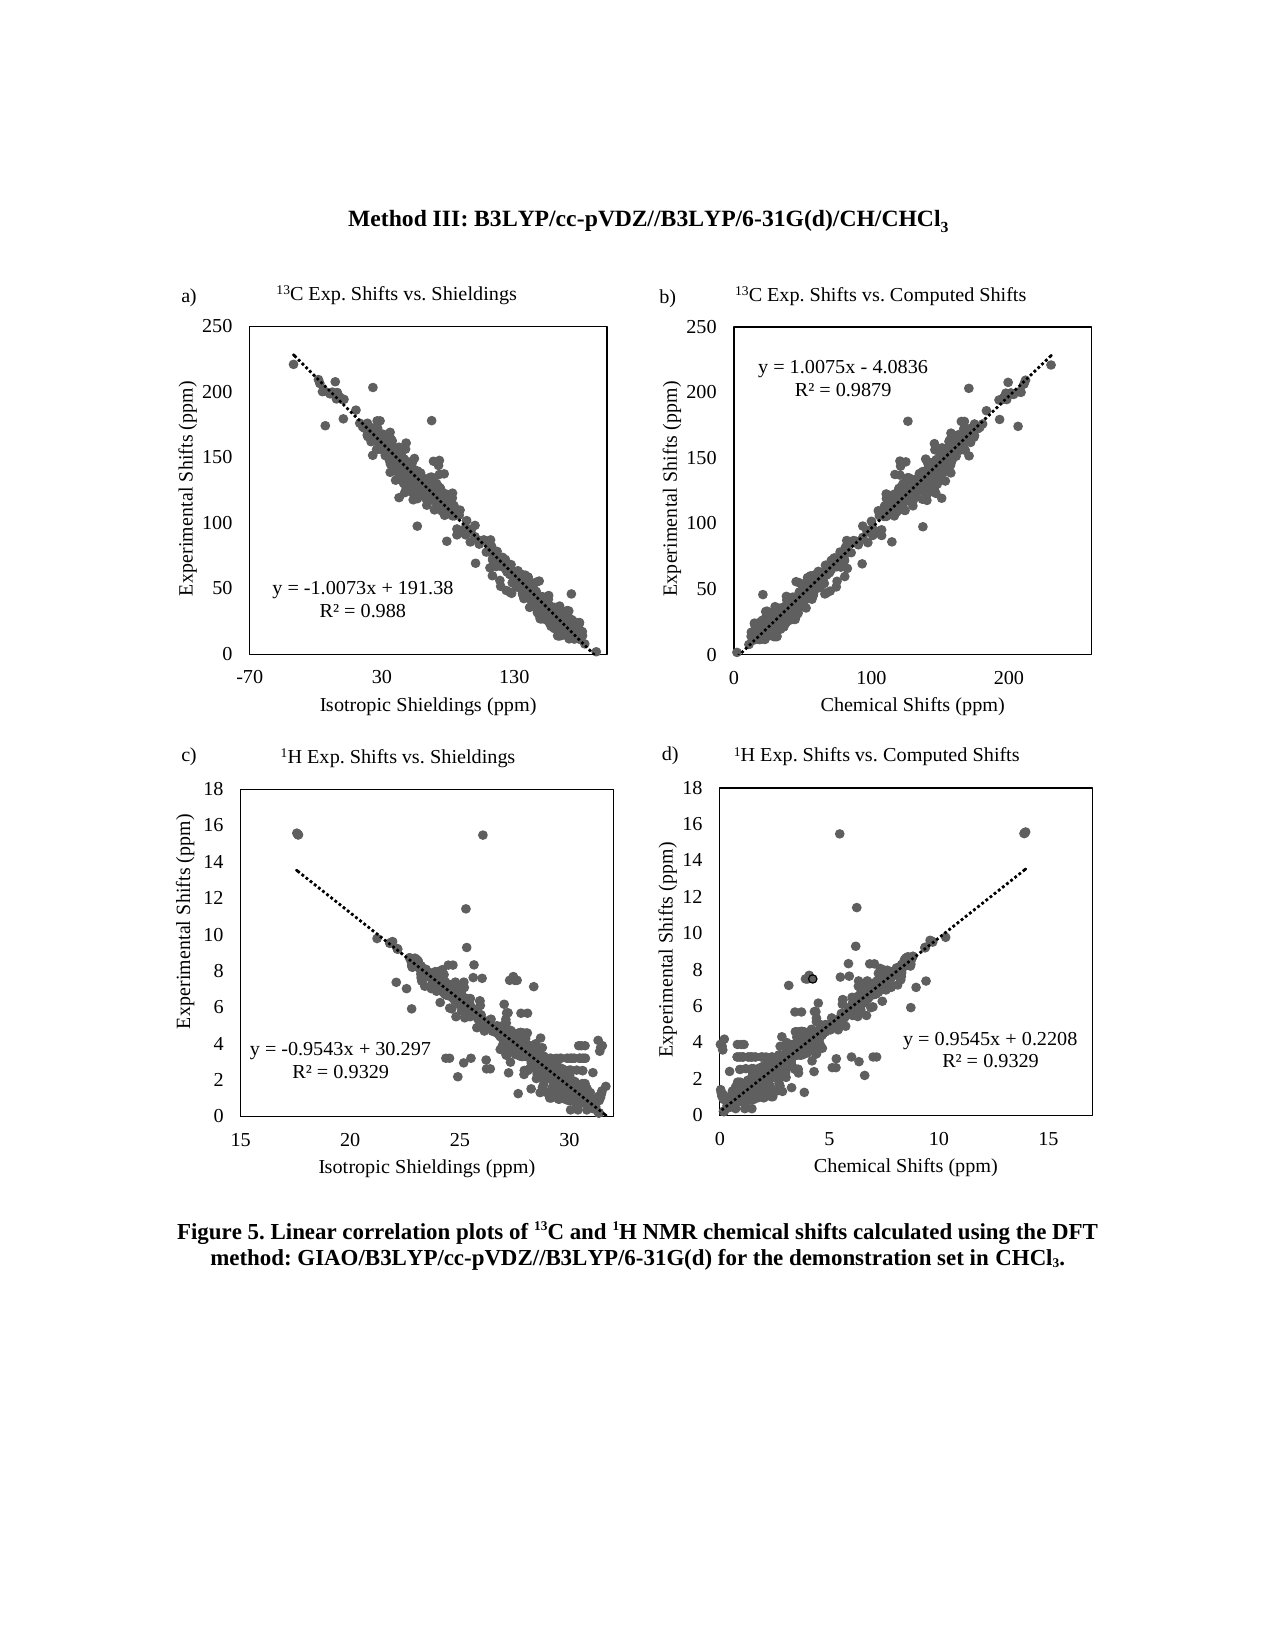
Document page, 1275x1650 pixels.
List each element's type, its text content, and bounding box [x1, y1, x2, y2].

text Figure 5. Linear correlation plots of 13C and 1H NMR chemical shifts calculated using the DFT method: GIAO/B3LYP/cc-pVDZ//B3LYP/6-31G(d) for the demonstration set in CHCl3. [150, 1218, 1125, 1270]
